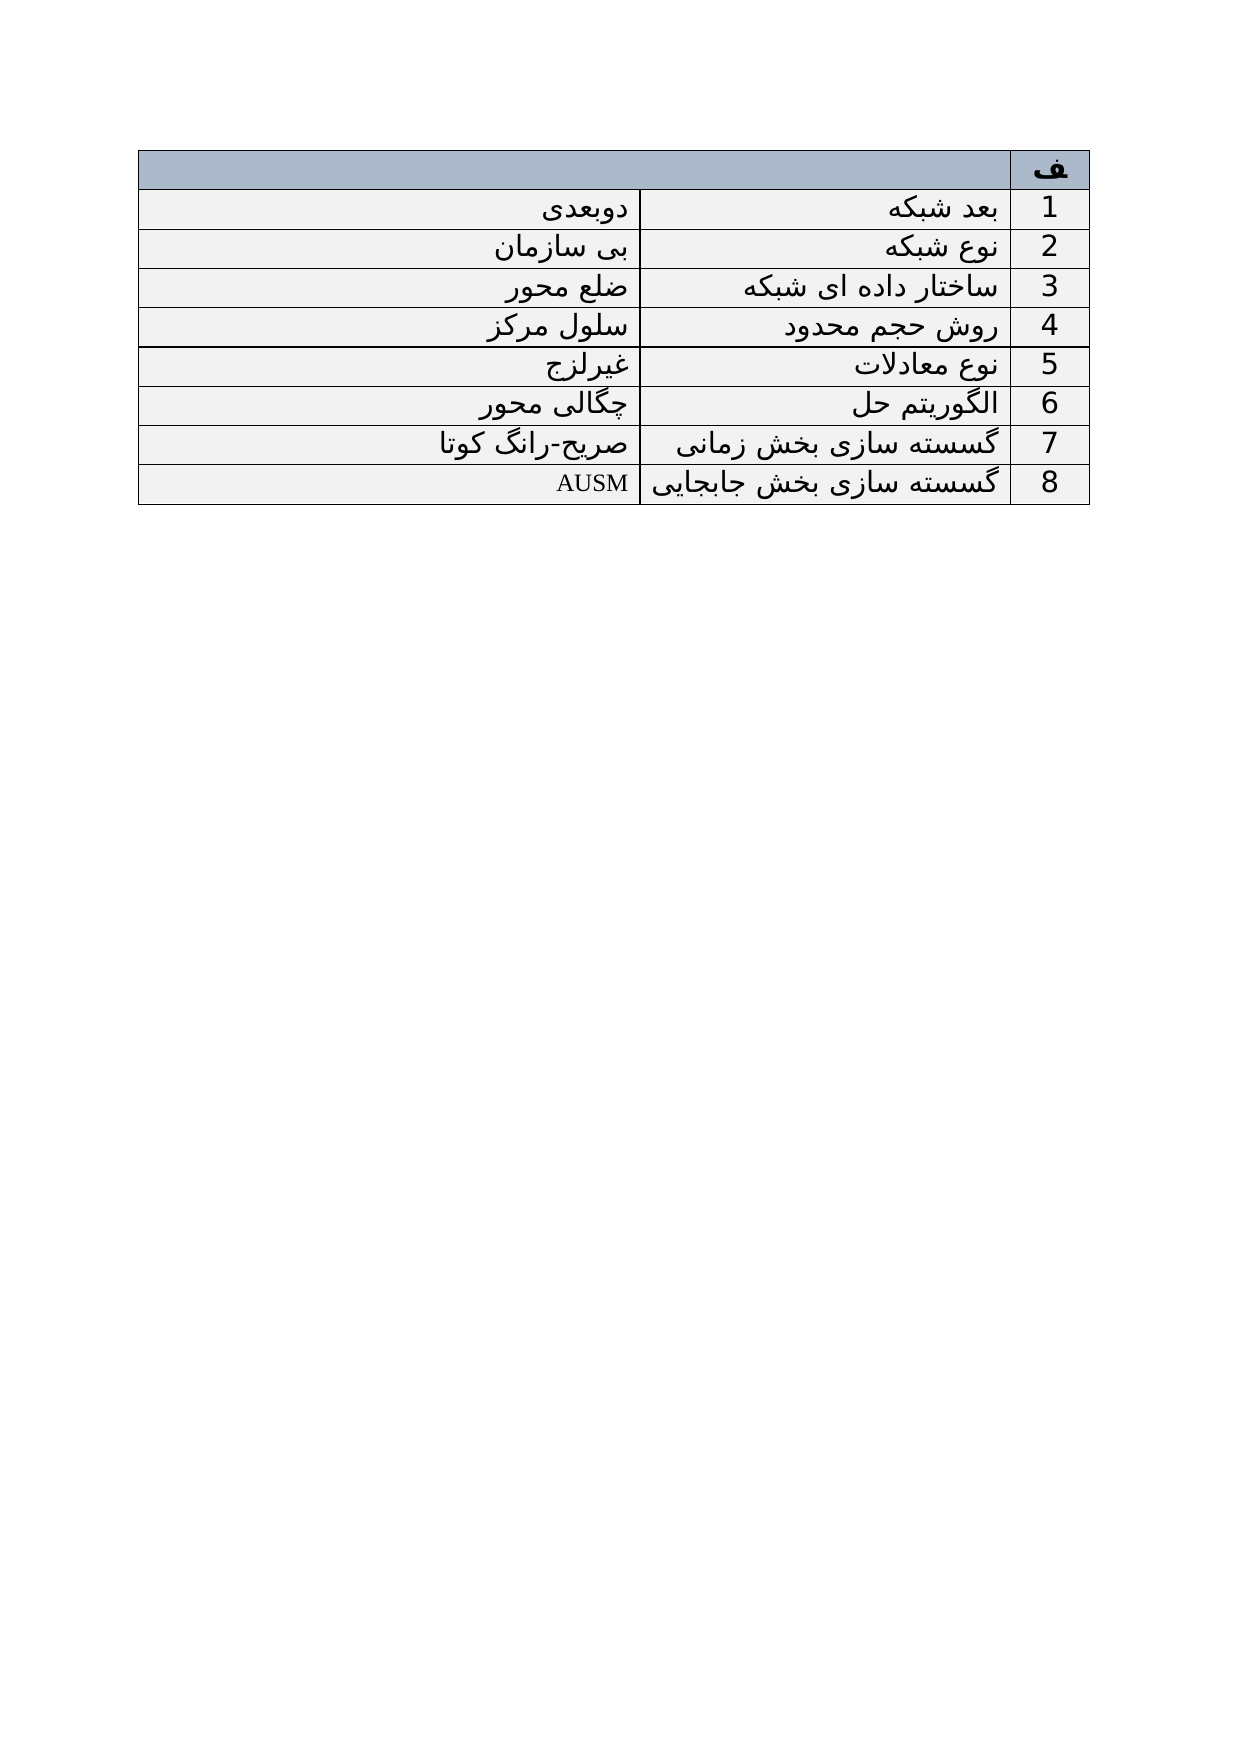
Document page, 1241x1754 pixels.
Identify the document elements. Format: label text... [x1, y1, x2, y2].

table_cell نوع شبکه [641, 230, 1010, 268]
table_cell نوع معادلات [641, 348, 1010, 386]
table_cell 2 [1011, 230, 1089, 268]
table_cell 5 [1011, 348, 1089, 386]
table_cell دوبعدی [139, 190, 639, 228]
table_cell الگوریتم حل [641, 387, 1010, 425]
table_cell صریح-رانگ کوتا [139, 426, 639, 464]
table_cell ساختار داده ای شبکه [641, 269, 1010, 307]
table_header مشخصات کد [139, 151, 1010, 189]
table_cell 8 [1011, 465, 1089, 503]
table_cell گسسته سازی بخش زمانی [641, 426, 1010, 464]
table_cell روش حجم محدود [641, 308, 1010, 346]
table_cell بعد شبکه [641, 190, 1010, 228]
table_cell سلول مرکز [139, 308, 639, 346]
table_cell چگالی محور [139, 387, 639, 425]
table_cell 3 [1011, 269, 1089, 307]
table_cell گسسته سازی بخش جابجایی [641, 465, 1010, 503]
table_header ردیف [1011, 151, 1089, 189]
table_cell 1 [1011, 190, 1089, 228]
table_cell ضلع محور [139, 269, 639, 307]
table_cell غیرلزج [139, 348, 639, 386]
table_cell AUSM [139, 465, 639, 503]
table_cell 4 [1011, 308, 1089, 346]
table_cell 7 [1011, 426, 1089, 464]
table_cell 6 [1011, 387, 1089, 425]
table_cell بی سازمان [139, 230, 639, 268]
